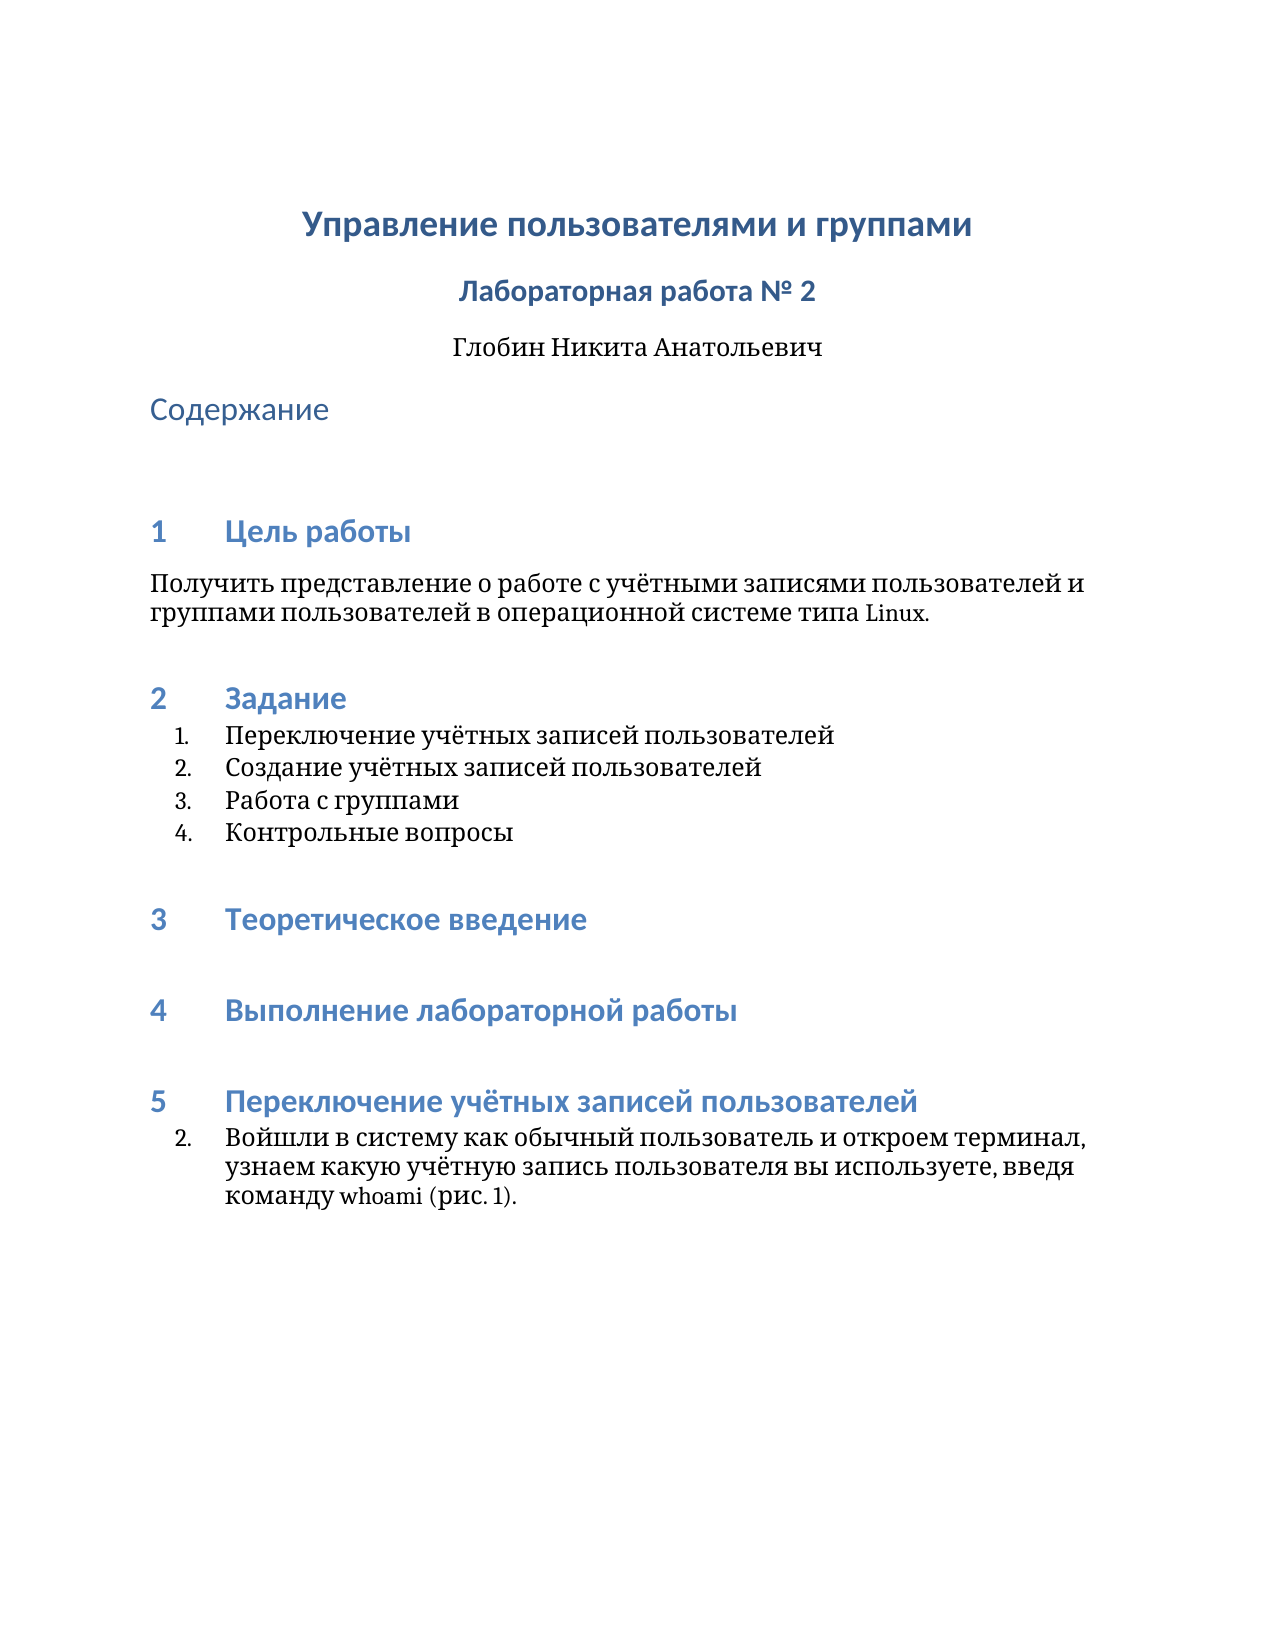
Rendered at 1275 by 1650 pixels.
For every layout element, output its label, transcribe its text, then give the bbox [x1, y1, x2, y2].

subtitle 2 Задание [150, 677, 1125, 718]
subtitle 1 Цель работы [150, 510, 1125, 551]
list Создание учётных записей пользователей [175, 754, 1125, 783]
list Работа с группами [175, 787, 1125, 816]
text Глобин Никита Анатольевич [150, 334, 1125, 363]
text Получить представление о работе с учётными записями пользователей и группами пользователей в операционной системе типа Linux. [150, 570, 1125, 627]
title Управление пользователями и группами [150, 200, 1125, 246]
list Войшли в систему как обычный пользователь и откроем терминал, узнаем какую учётную запись пользователя вы используете, введя команду whoami (рис. 1). [175, 1124, 1125, 1210]
subtitle 5 Переключение учётных записей пользователей [150, 1079, 1125, 1120]
list Контрольные вопросы [175, 819, 1125, 848]
subtitle Лабораторная работа № 2 [150, 271, 1125, 309]
subtitle 3 Теоретическое введение [150, 898, 1125, 939]
list Переключение учётных записей пользователей [175, 722, 1125, 751]
subtitle 4 Выполнение лабораторной работы [150, 989, 1125, 1029]
